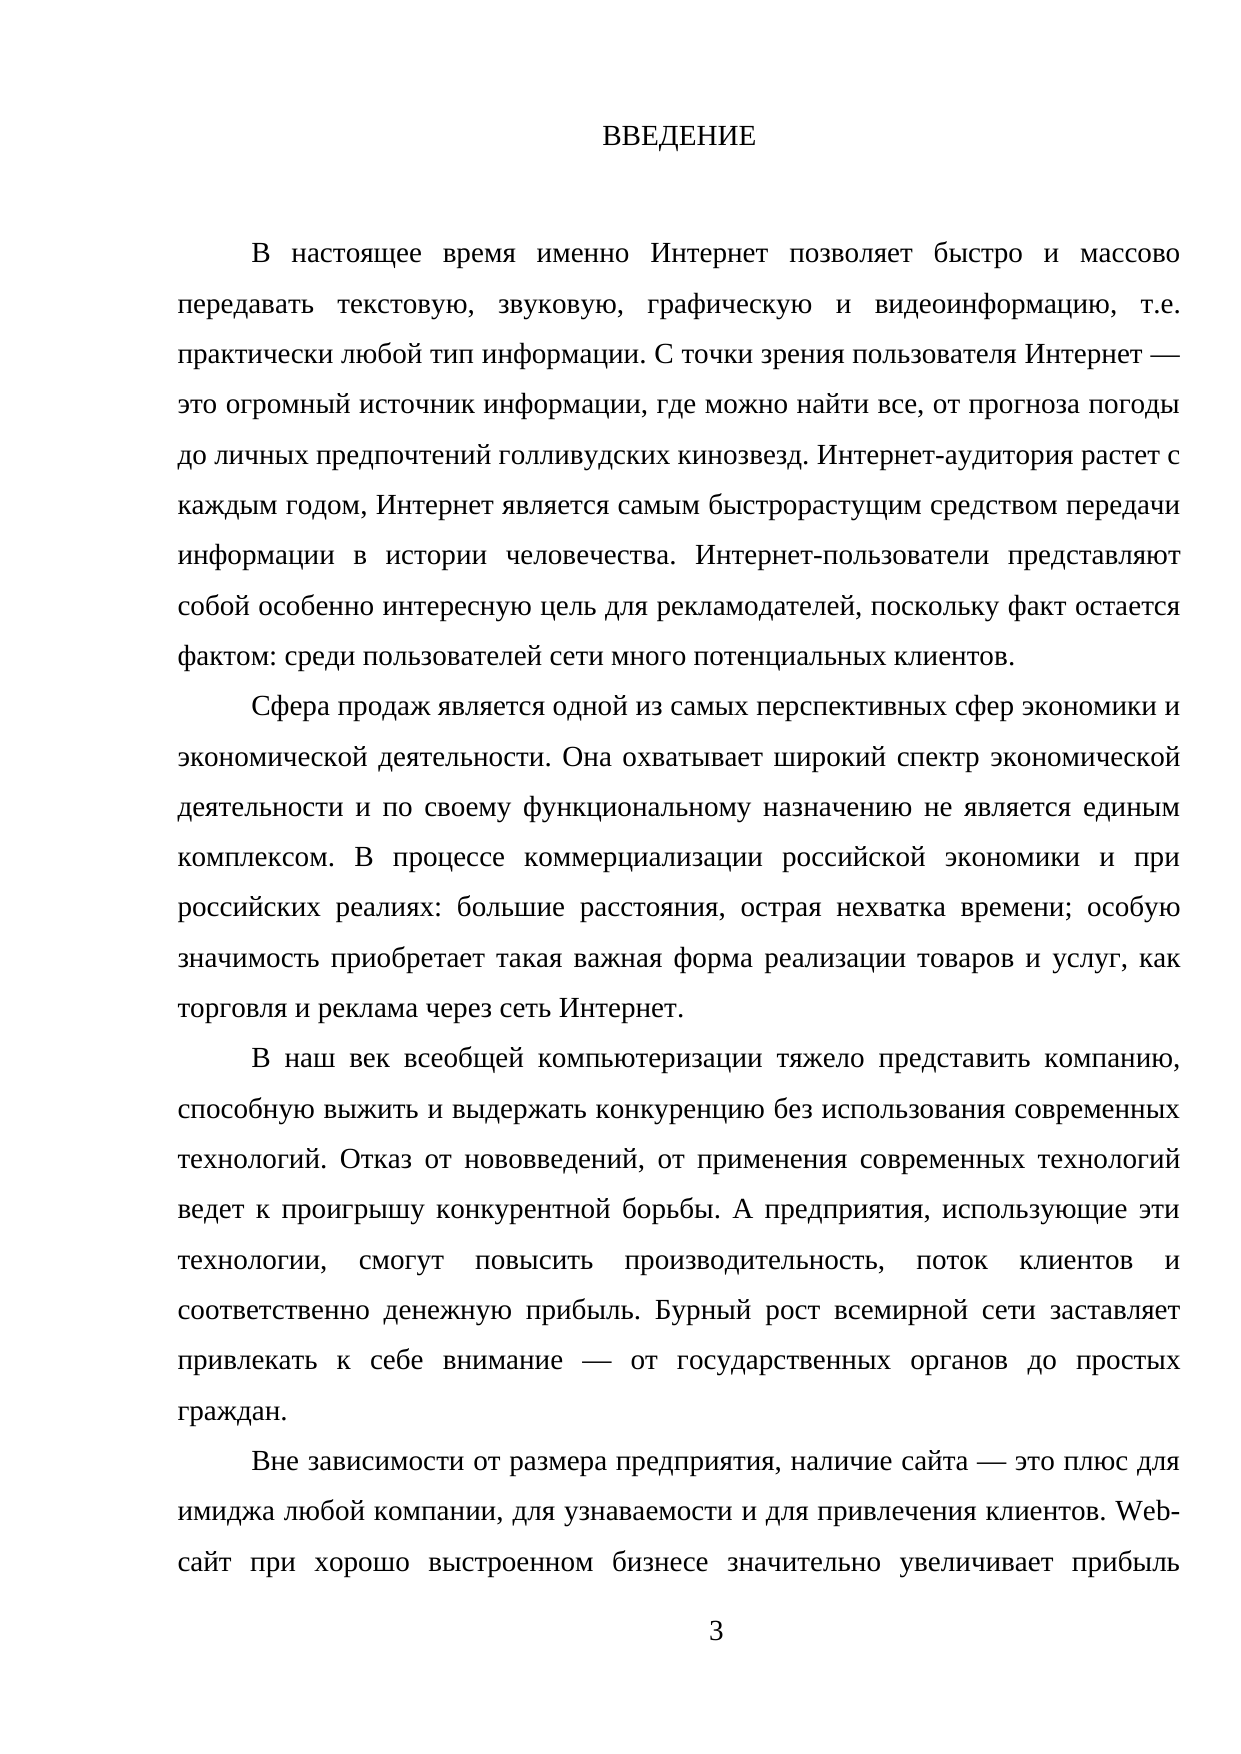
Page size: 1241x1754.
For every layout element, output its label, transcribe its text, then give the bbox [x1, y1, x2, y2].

text В наш век всеобщей компьютеризации тяжело представить компанию, способную выжить и выдержать конкуренцию без использования современных технологий. Отказ от нововведений, от применения современных технологий ведет к проигрышу конкурентной борьбы. А предприятия, использующие эти технологии, смогут повысить производительность, поток клиентов и соответственно денежную прибыль. Бурный рост всемирной сети заставляет привлекать к себе внимание — от государственных органов до простых граждан. [177, 1041, 1181, 1426]
subtitle ВВЕДЕНИЕ [177, 118, 1181, 152]
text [177, 1443, 1181, 1577]
text В настоящее время именно Интернет позволяет быстро и массово передавать текстовую, звуковую, графическую и видеоинформацию, т.е. практически любой тип информации. С точки зрения пользователя Интернет — это огромный источник информации, где можно найти все, от прогноза погоды до личных предпочтений голливудских кинозвезд. Интернет-аудитория растет с каждым годом, Интернет является самым быстрорастущим средством передачи информации в истории человечества. Интернет-пользователи представляют собой особенно интересную цель для рекламодателей, поскольку факт остается фактом: среди пользователей сети много потенциальных клиентов. [177, 236, 1181, 672]
text Сфера продаж является одной из самых перспективных сфер экономики и экономической деятельности. Она охватывает широкий спектр экономической деятельности и по своему функциональному назначению не является единым комплексом. В процессе коммерциализации российской экономики и при российских реалиях: большие расстояния, острая нехватка времени; особую значимость приобретает такая важная форма реализации товаров и услуг, как торговля и реклама через сеть Интернет. [177, 688, 1181, 1024]
